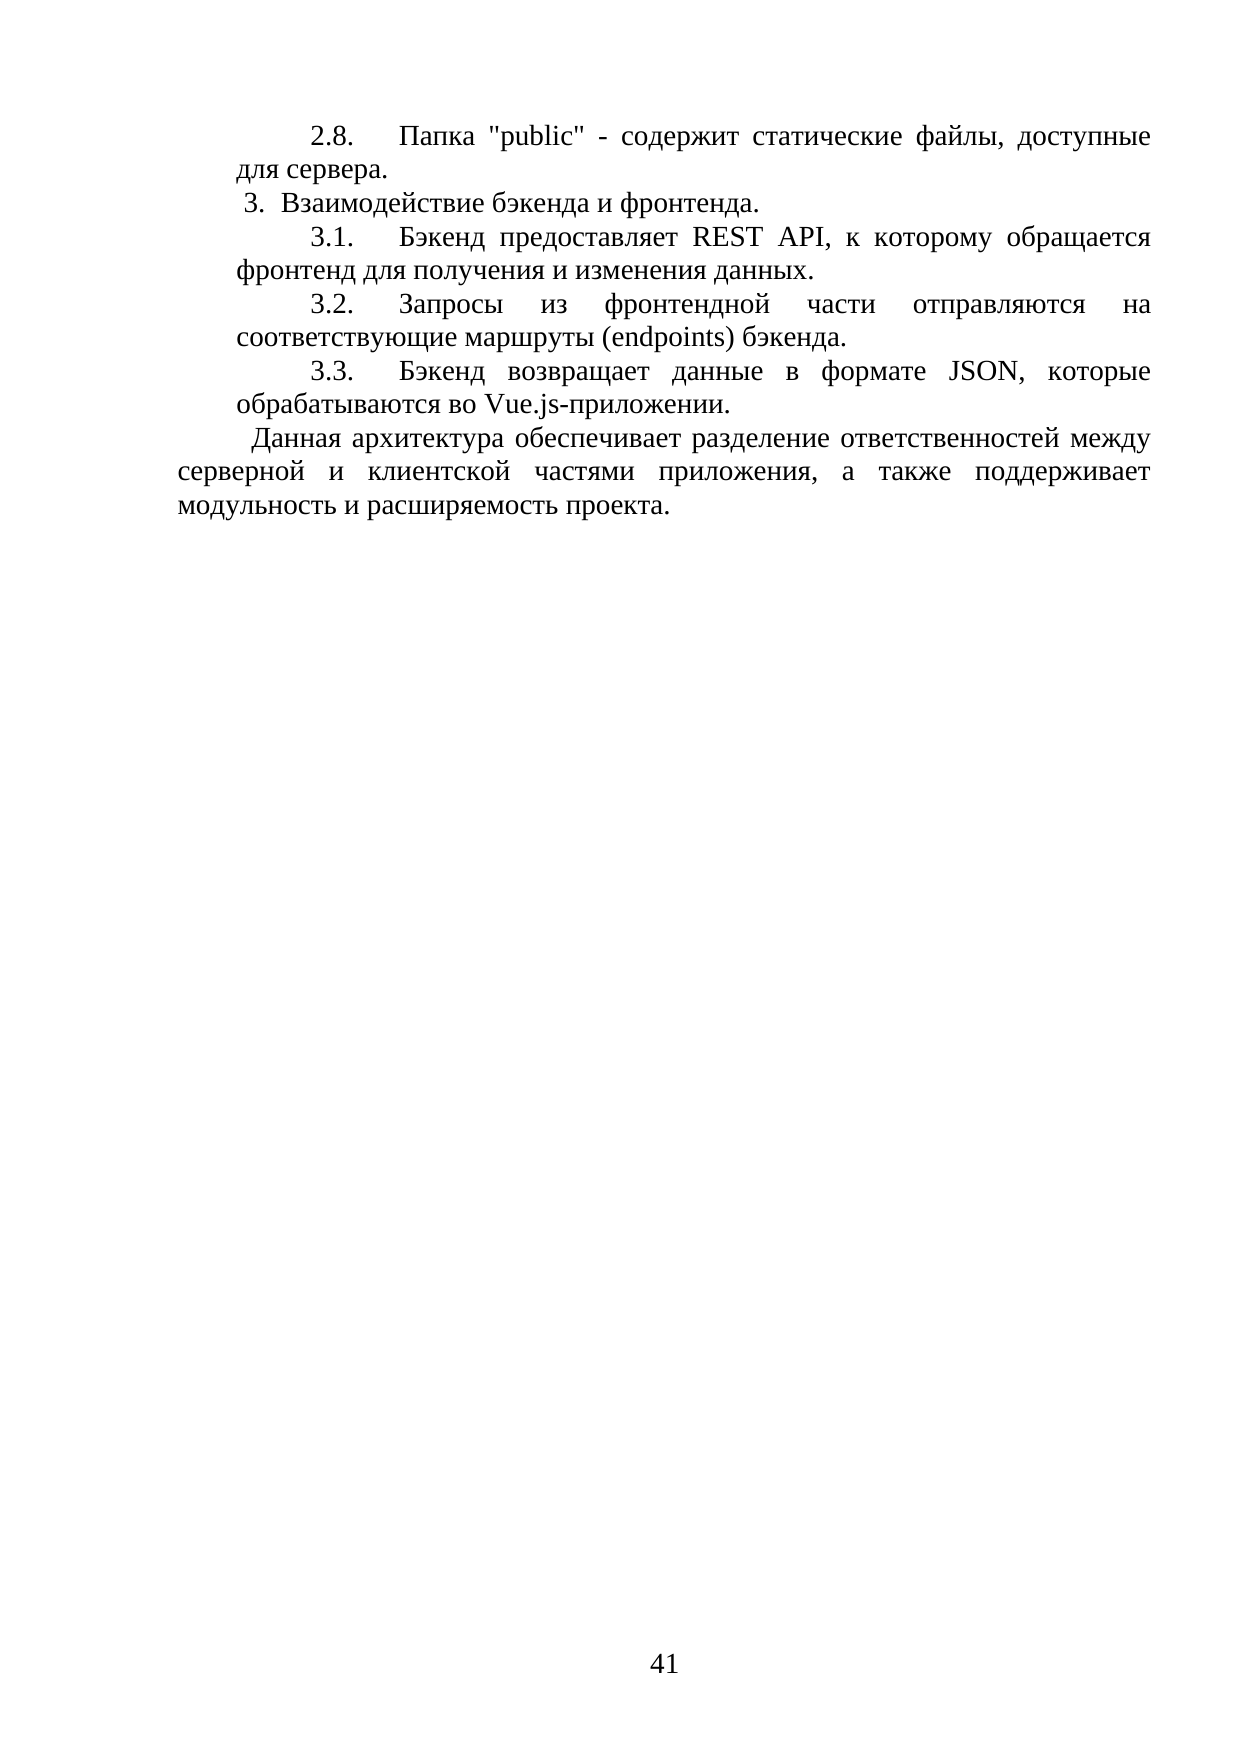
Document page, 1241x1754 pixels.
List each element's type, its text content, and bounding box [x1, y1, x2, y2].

text Данная архитектура обеспечивает разделение ответственностей между серверной и клиентской частями приложения, а также поддерживает модульность и расширяемость проекта. [177, 420, 1152, 521]
list Бэкенд возвращает данные в формате JSON, которые обрабатываются во Vue.js-приложении. [236, 353, 1152, 420]
list Папка "public" - содержит статические файлы, доступные для сервера. [236, 118, 1152, 185]
list Взаимодействие бэкенда и фронтенда. [243, 185, 1152, 219]
list Бэкенд предоставляет REST API, к которому обращается фронтенд для получения и изменения данных. [236, 219, 1152, 286]
list Запросы из фронтендной части отправляются на соответствующие маршруты (endpoints) бэкенда. [236, 286, 1152, 353]
